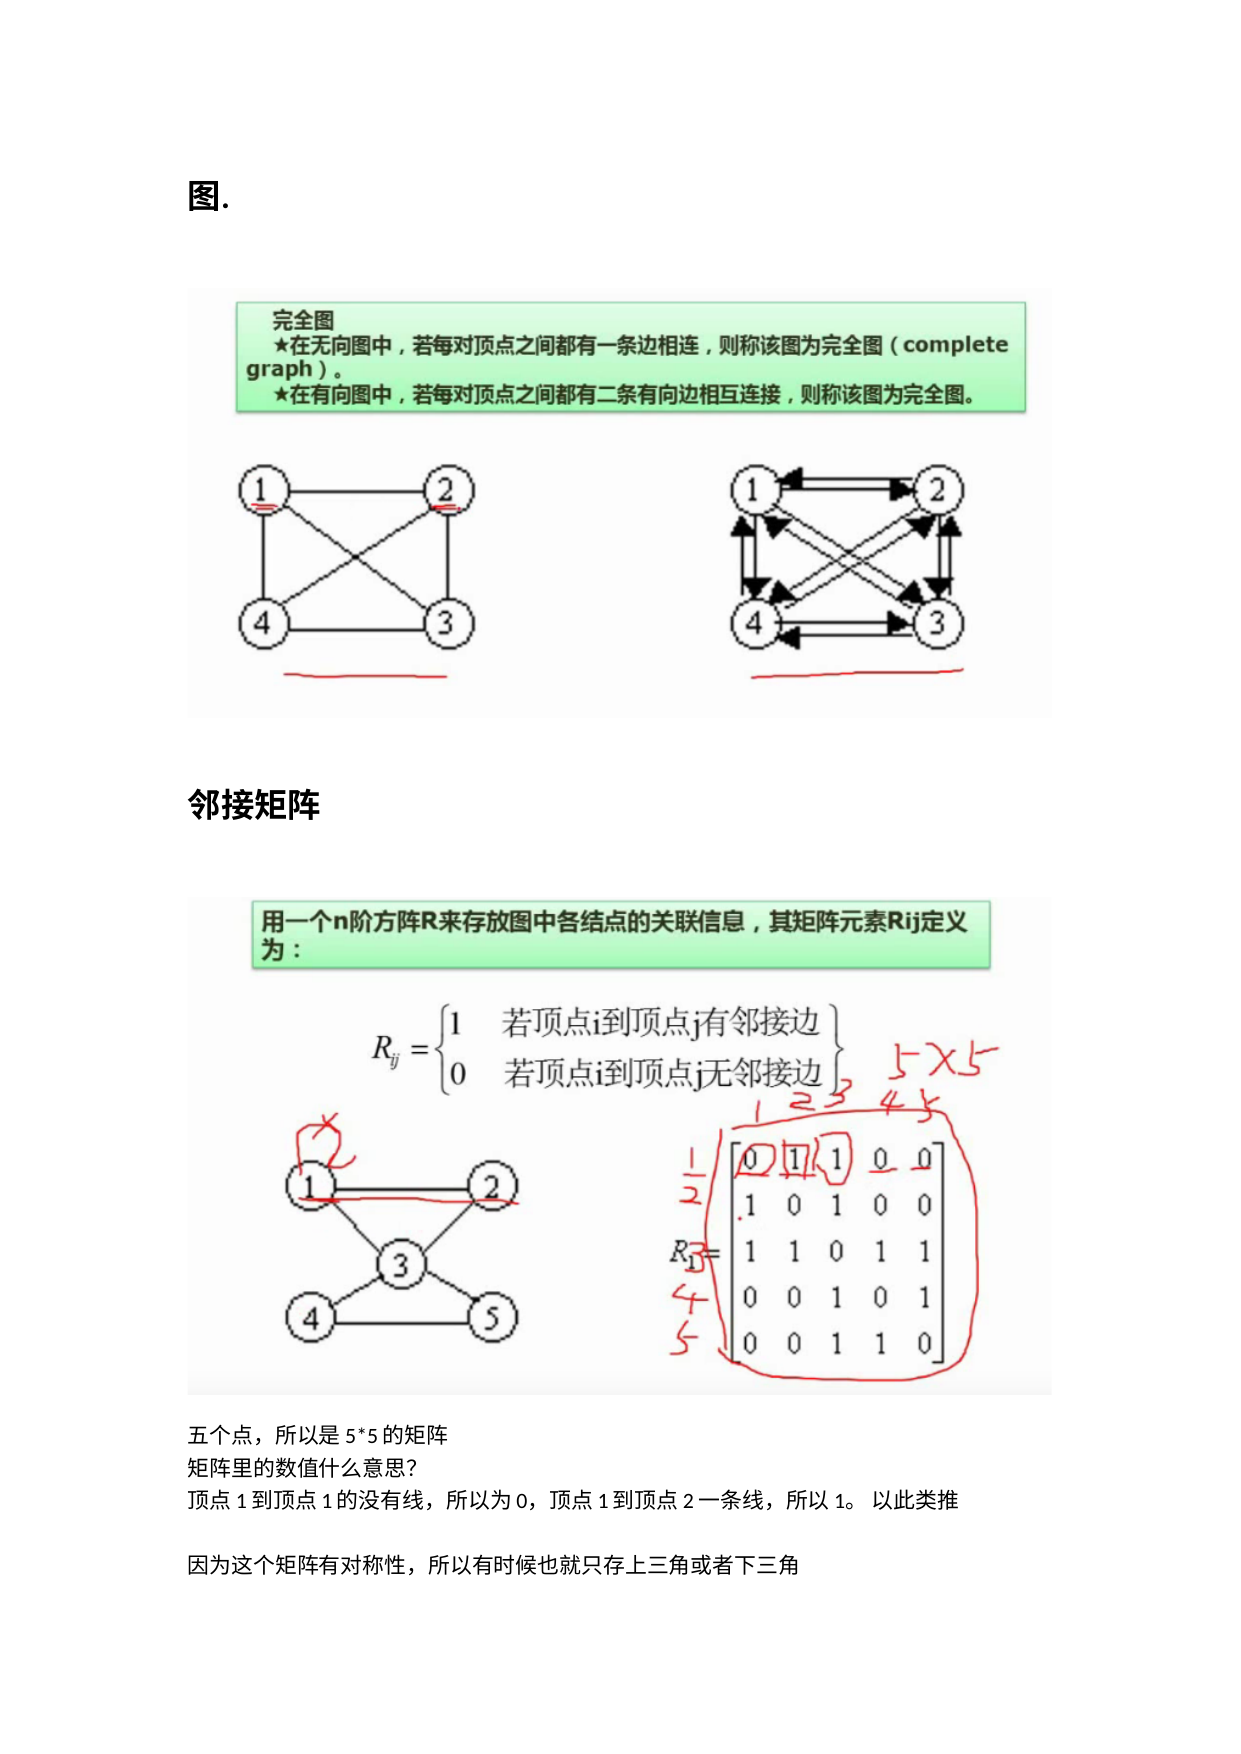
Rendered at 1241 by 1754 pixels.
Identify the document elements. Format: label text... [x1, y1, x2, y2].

text 因为这个矩阵有对称性，所以有时候也就只存上三角或者下三角 [187, 1548, 1053, 1580]
subtitle 图. [187, 162, 1053, 227]
text 顶点1到顶点1的没有线，所以为0，顶点1到顶点2一条线，所以1。 以此类推 [187, 1483, 1053, 1515]
text 矩阵里的数值什么意思？ [187, 1450, 1053, 1483]
subtitle 邻接矩阵 [187, 771, 1053, 836]
picture [187, 288, 1052, 718]
text 五个点，所以是5*5的矩阵 [187, 1418, 1053, 1450]
picture [187, 897, 1052, 1395]
